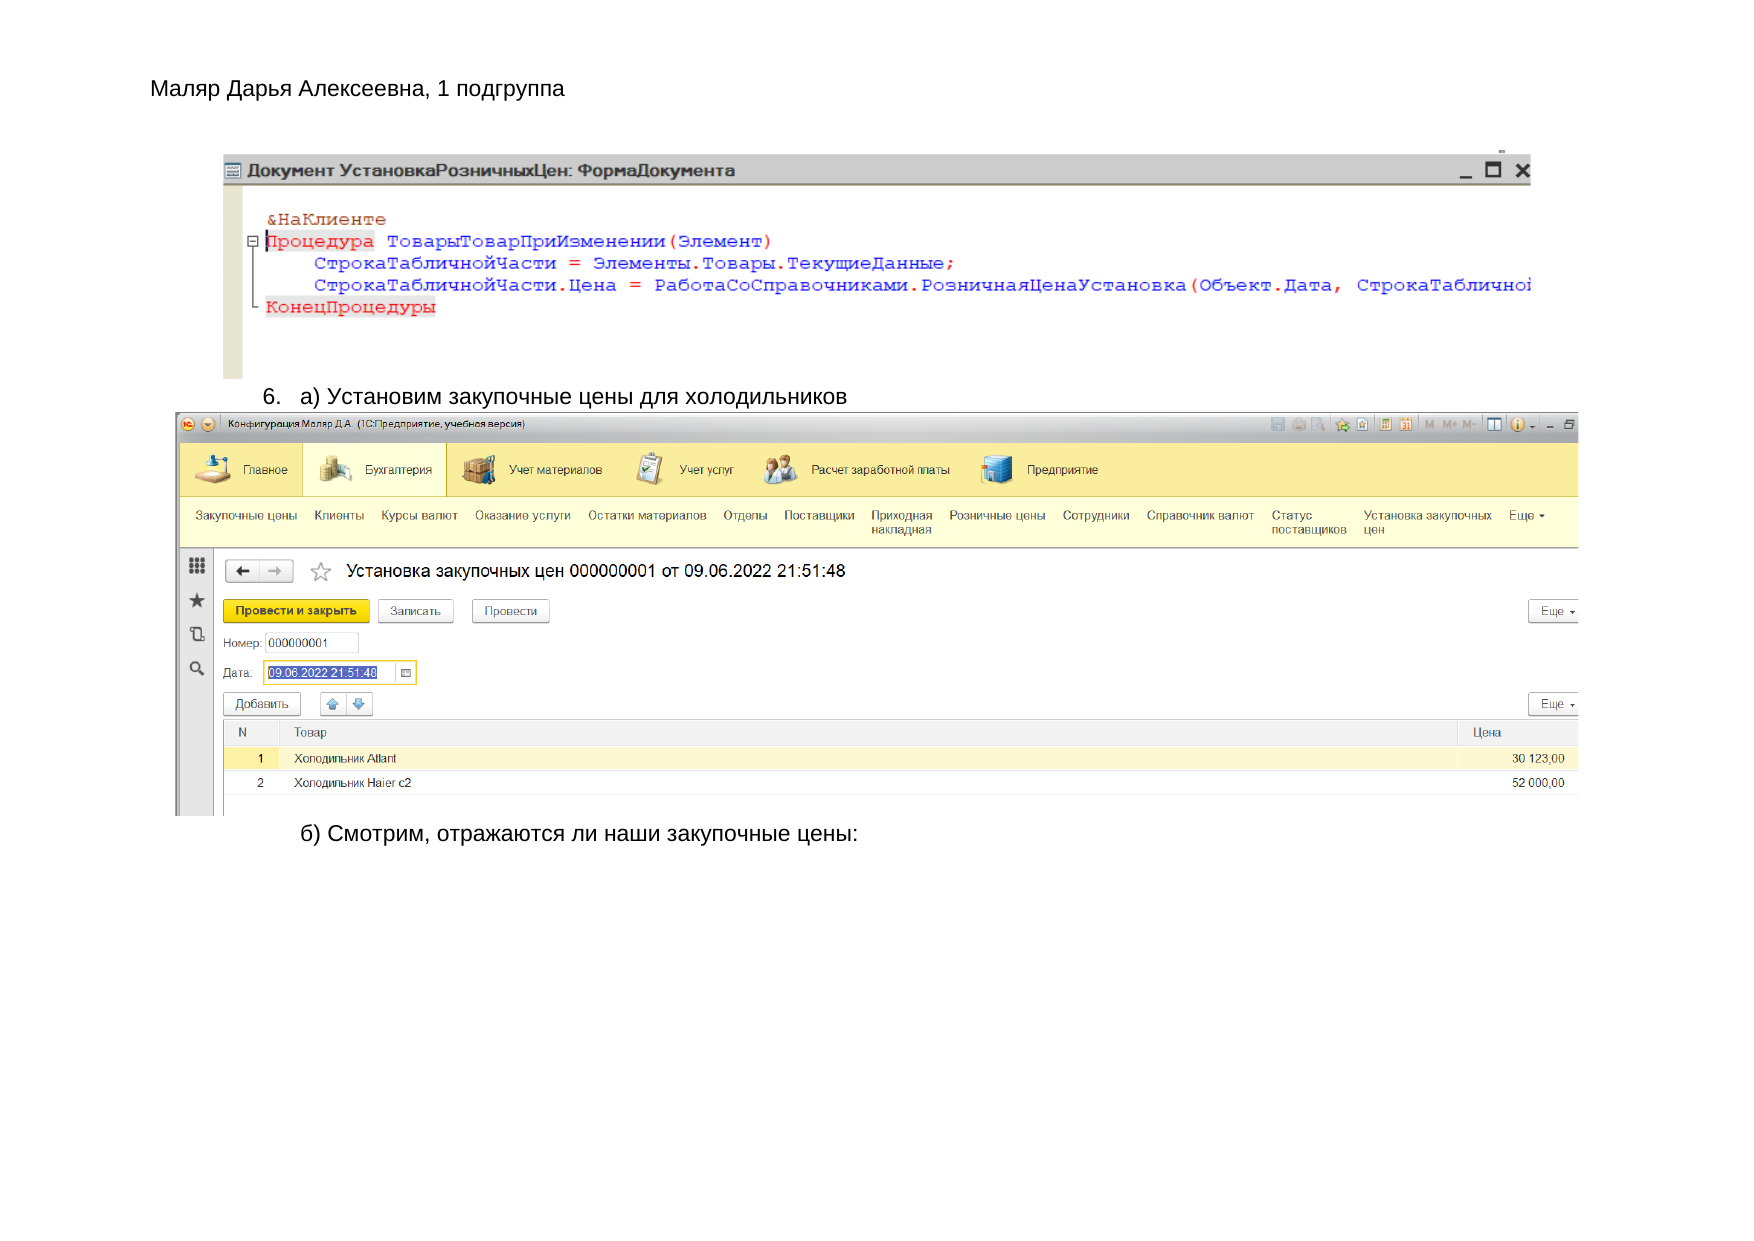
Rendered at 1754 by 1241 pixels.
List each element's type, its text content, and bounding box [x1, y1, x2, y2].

picture [175, 412, 1579, 816]
picture [223, 150, 1531, 379]
text б) Смотрим, отражаются ли наши закупочные цены: [300, 820, 1604, 846]
list а) Установим закупочные цены для холодильников [262, 383, 1604, 409]
